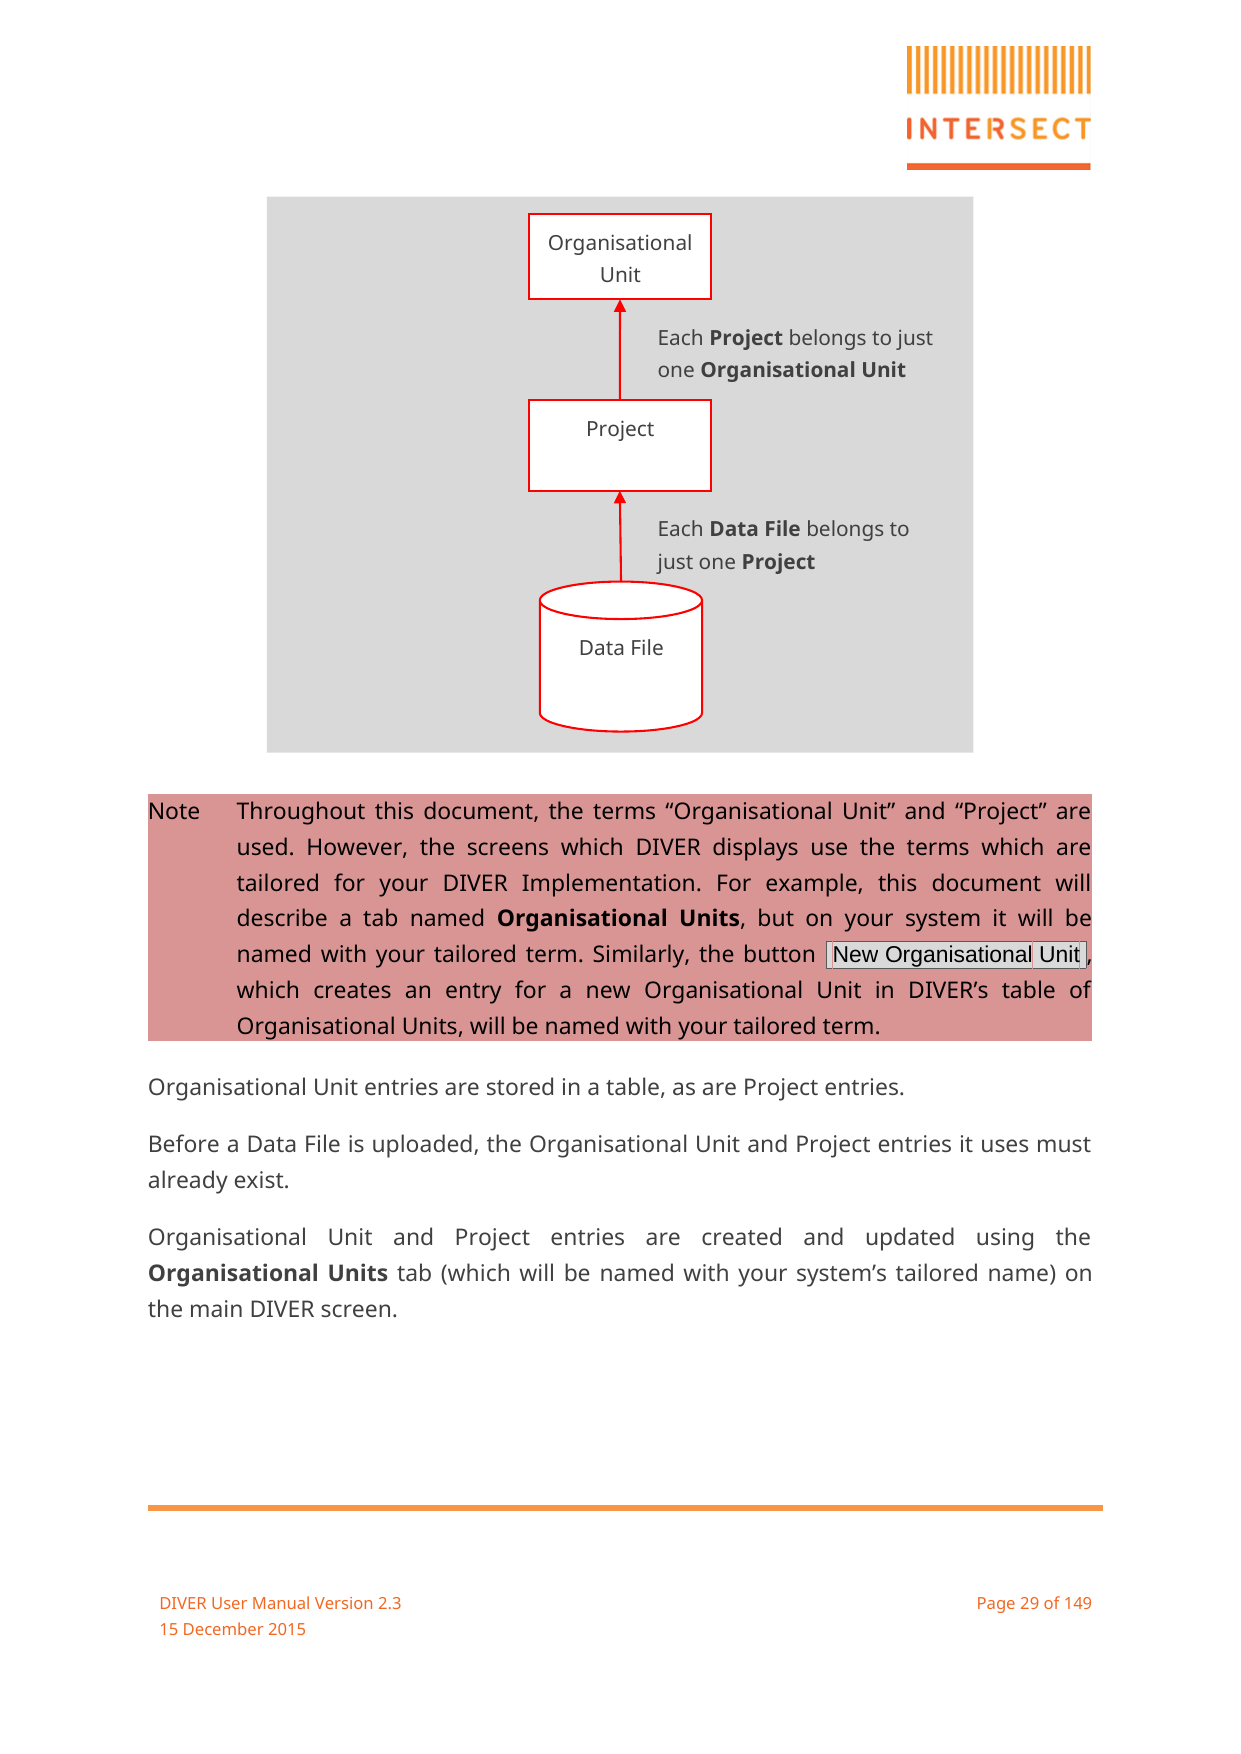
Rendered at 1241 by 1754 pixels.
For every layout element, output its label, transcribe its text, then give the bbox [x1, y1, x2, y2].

text Organisational Unit entries are stored in a table, as are Project entries. [148, 1071, 1092, 1102]
text Organisational Unit and Project entries are created and updated using the Organisational Units tab (which will be named with your system’s tailored name) on the main DIVER screen. [148, 1221, 1092, 1324]
picture [905, 44, 1093, 172]
text Before a Data File is uploaded, the Organisational Unit and Project entries it uses must already exist. [148, 1128, 1092, 1195]
text Note Throughout this document, the terms “Organisational Unit” and “Project” are used. However, the screens which DIVER displays use the terms which are tailored for your DIVER Implementation. For example, this document will describe a tab named Organisational Units, but on your system it will be named with your tailored term. Similarly, the button New Organisational Unit , which creates an entry for a new Organisational Unit in DIVER’s table of Organisational Units, will be named with your tailored term. [148, 794, 1092, 1041]
